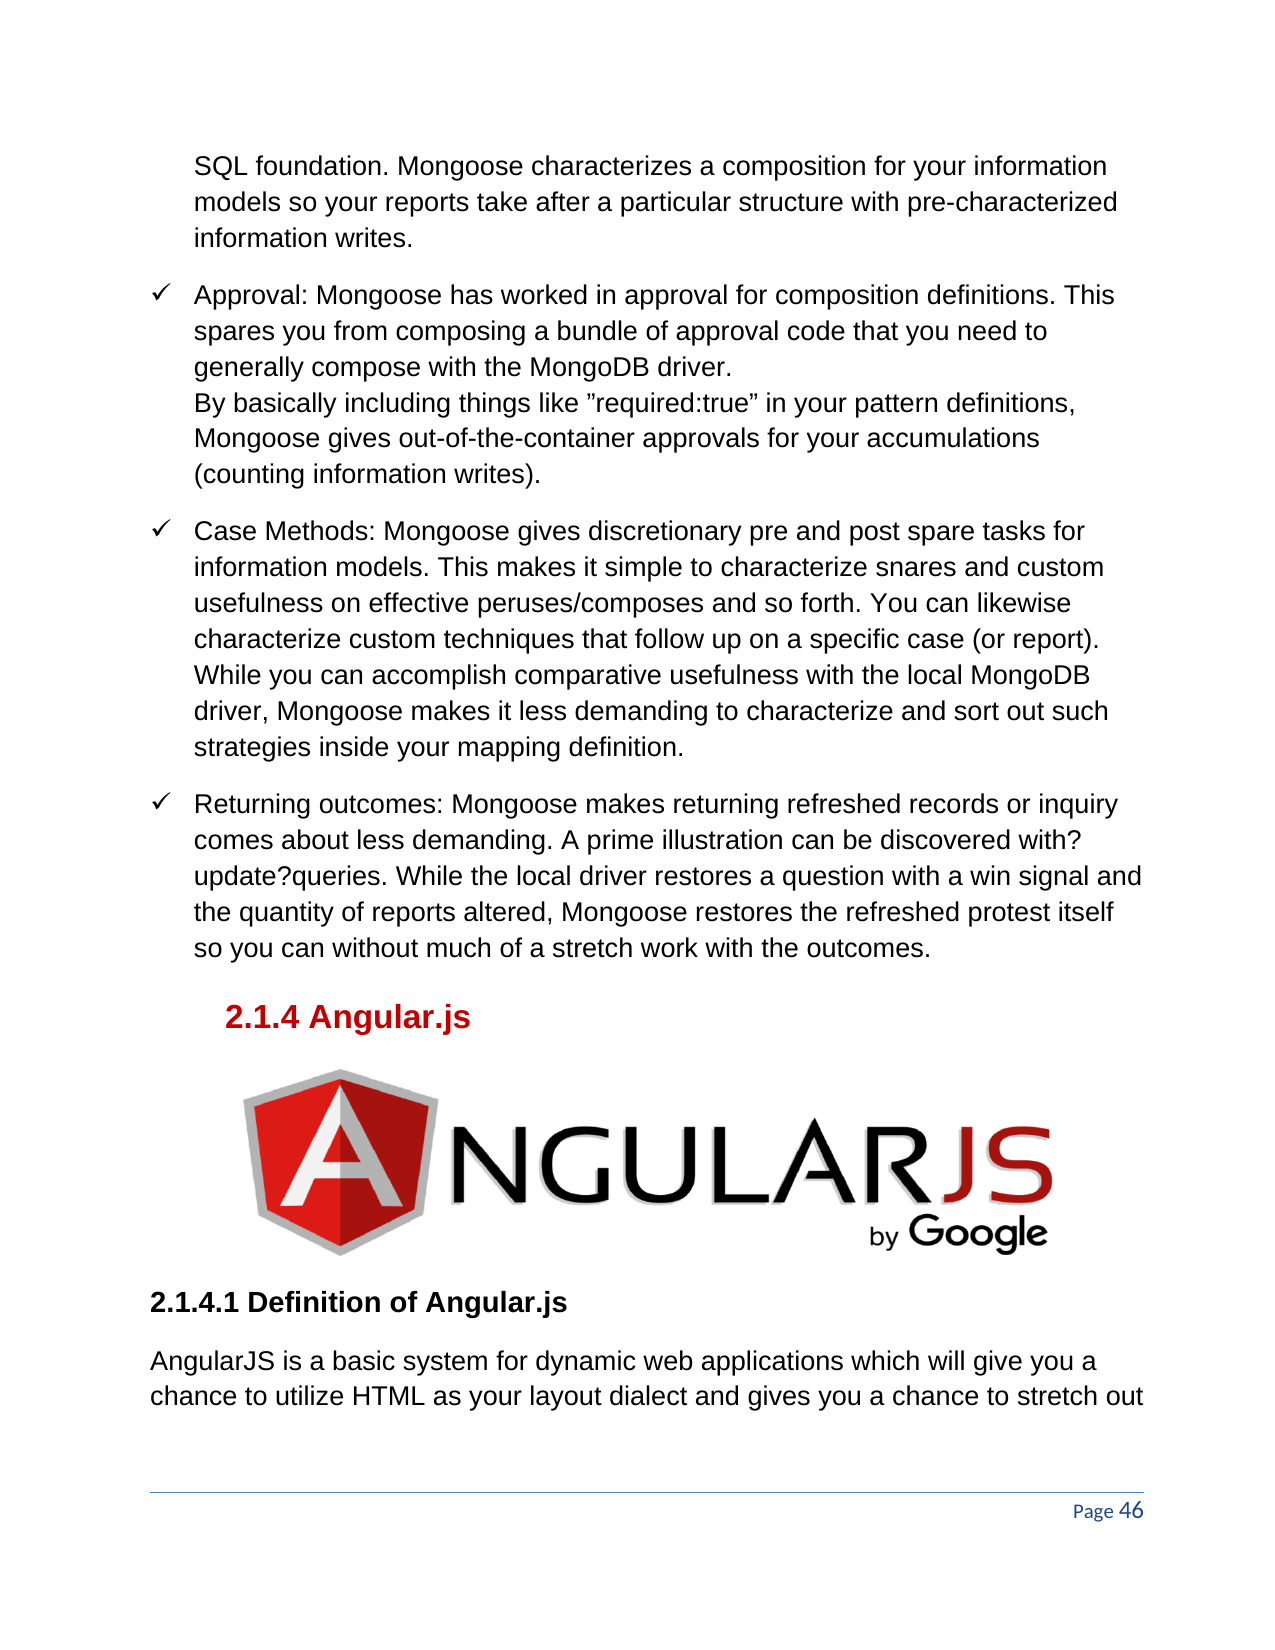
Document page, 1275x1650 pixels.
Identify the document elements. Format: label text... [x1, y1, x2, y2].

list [150, 150, 1144, 253]
list Case Methods: Mongoose gives discretionary pre and post spare tasks for information models. This makes it simple to characterize snares and custom usefulness on effective peruses/composes and so forth. You can likewise characterize custom techniques that follow up on a specific case (or report). While you can accomplish comparative usefulness with the local MongoDB driver, Mongoose makes it less demanding to characterize and sort out such strategies inside your mapping definition. [150, 515, 1144, 762]
picture [238, 1064, 1056, 1261]
list Returning outcomes: Mongoose makes returning refreshed records or inquiry comes about less demanding. A prime illustration can be discovered with?update?queries. While the local driver restores a question with a win signal and the quantity of reports altered, Mongoose restores the refreshed protest itself so you can without much of a stretch work with the outcomes. [150, 788, 1144, 963]
subtitle 2.1.4.1 Definition of Angular.js [150, 1285, 1144, 1319]
subtitle 2.1.4 Angular.js [150, 997, 1144, 1035]
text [150, 1344, 1144, 1412]
list Approval: Mongoose has worked in approval for composition definitions. This spares you from composing a bundle of approval code that you need to generally compose with the MongoDB driver. By basically including things like ”required:true” in your pattern definitions, Mongoose gives out-of-the-container approvals for your accumulations (counting information writes). [150, 279, 1144, 490]
